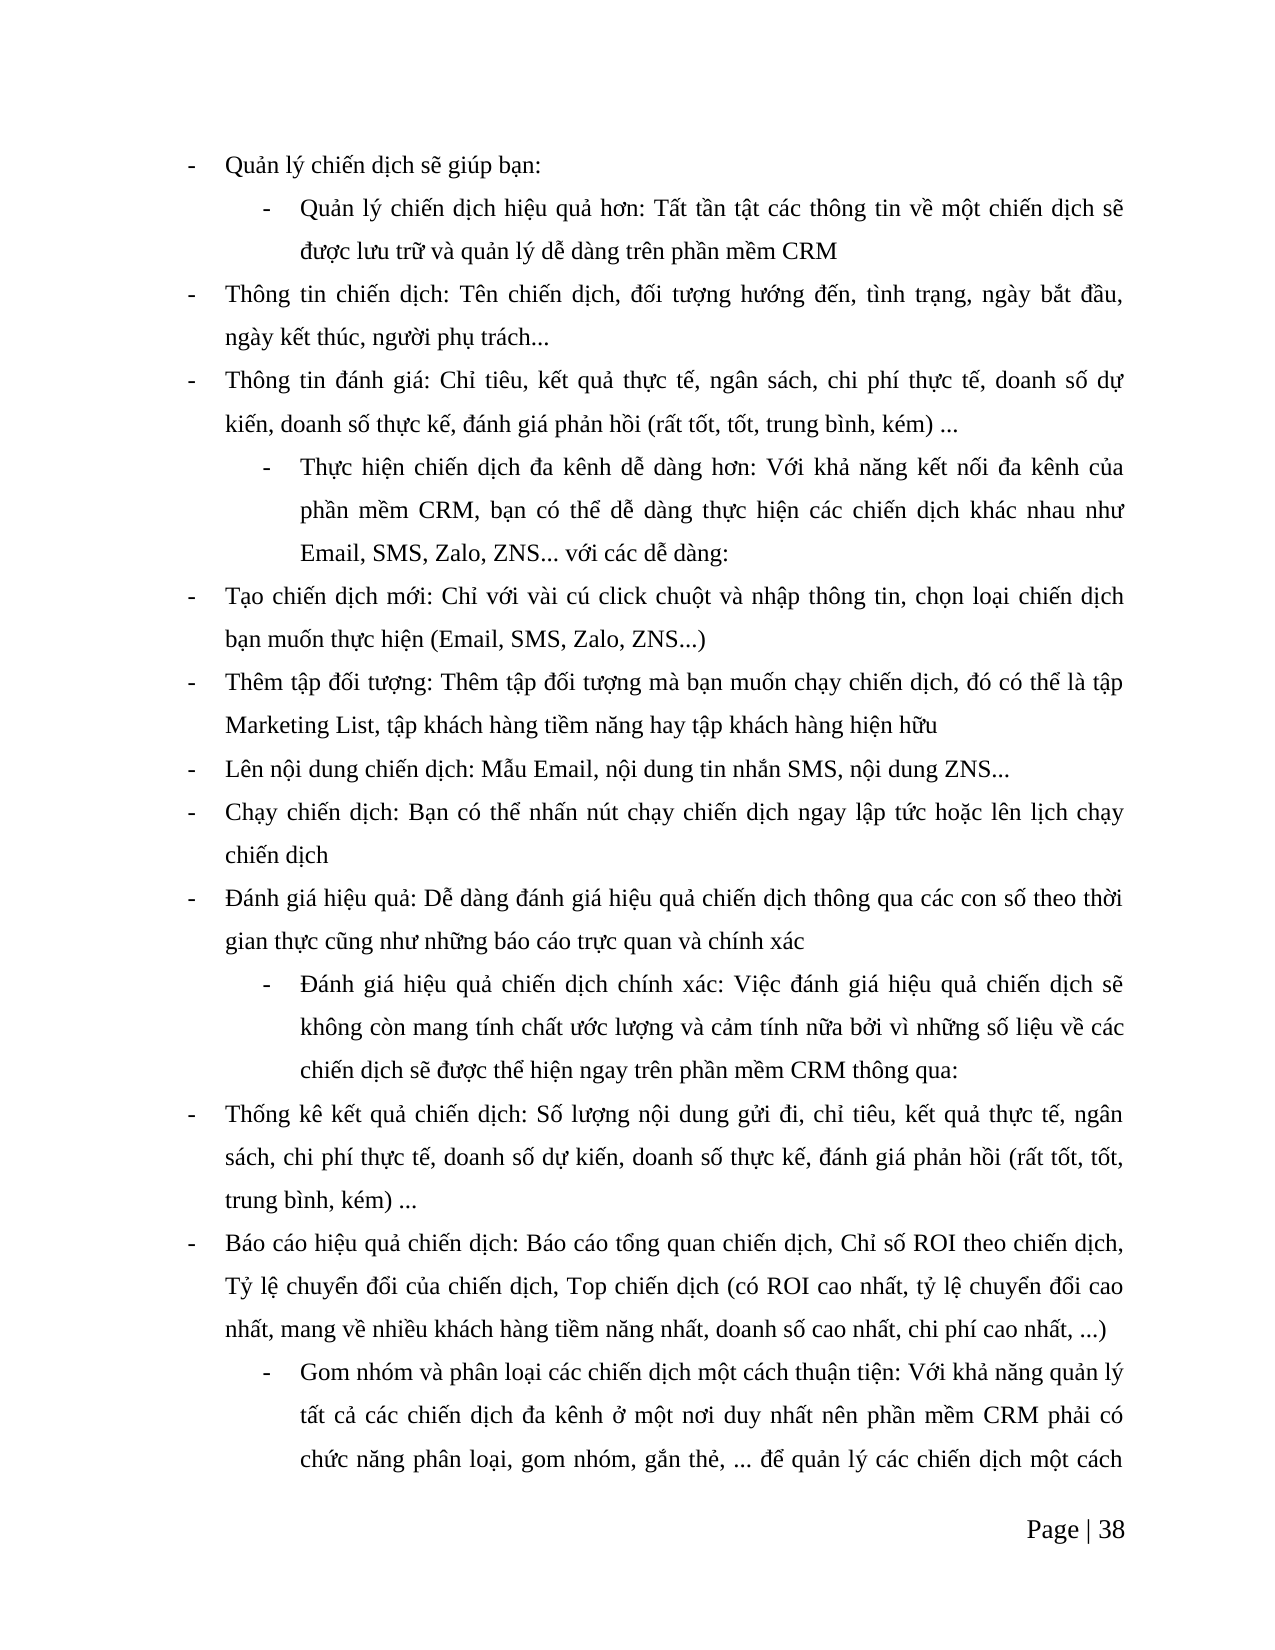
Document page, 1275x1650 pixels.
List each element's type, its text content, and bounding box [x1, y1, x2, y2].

list Lên nội dung chiến dịch: Mẫu Email, nội dung tin nhắn SMS, nội dung ZNS... [187, 754, 1125, 782]
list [262, 1357, 1125, 1472]
list Thông tin đánh giá: Chỉ tiêu, kết quả thực tế, ngân sách, chi phí thực tế, doanh số dự kiến, doanh số thực kế, đánh giá phản hồi (rất tốt, tốt, trung bình, kém) ... [187, 366, 1125, 437]
list Thực hiện chiến dịch đa kênh dễ dàng hơn: Với khả năng kết nối đa kênh của phần mềm CRM, bạn có thể dễ dàng thực hiện các chiến dịch khác nhau như Email, SMS, Zalo, ZNS... với các dễ dàng: [262, 452, 1125, 567]
list Báo cáo hiệu quả chiến dịch: Báo cáo tổng quan chiến dịch, Chỉ số ROI theo chiến dịch, Tỷ lệ chuyển đổi của chiến dịch, Top chiến dịch (có ROI cao nhất, tỷ lệ chuyển đổi cao nhất, mang về nhiều khách hàng tiềm năng nhất, doanh số cao nhất, chi phí cao nhất, ...) [187, 1228, 1125, 1343]
list Thêm tập đối tượng: Thêm tập đối tượng mà bạn muốn chạy chiến dịch, đó có thể là tập Marketing List, tập khách hàng tiềm năng hay tập khách hàng hiện hữu [187, 667, 1125, 739]
list Quản lý chiến dịch hiệu quả hơn: Tất tần tật các thông tin về một chiến dịch sẽ được lưu trữ và quản lý dễ dàng trên phần mềm CRM [262, 193, 1125, 265]
list Thông tin chiến dịch: Tên chiến dịch, đối tượng hướng đến, tình trạng, ngày bắt đầu, ngày kết thúc, người phụ trách... [187, 279, 1125, 351]
list Quản lý chiến dịch sẽ giúp bạn: [187, 150, 1125, 179]
list Chạy chiến dịch: Bạn có thể nhấn nút chạy chiến dịch ngay lập tức hoặc lên lịch chạy chiến dịch [187, 797, 1125, 869]
list Thống kê kết quả chiến dịch: Số lượng nội dung gửi đi, chỉ tiêu, kết quả thực tế, ngân sách, chi phí thực tế, doanh số dự kiến, doanh số thực kế, đánh giá phản hồi (rất tốt, tốt, trung bình, kém) ... [187, 1099, 1125, 1214]
list Đánh giá hiệu quả: Dễ dàng đánh giá hiệu quả chiến dịch thông qua các con số theo thời gian thực cũng như những báo cáo trực quan và chính xác [187, 883, 1125, 955]
list Tạo chiến dịch mới: Chỉ với vài cú click chuột và nhập thông tin, chọn loại chiến dịch bạn muốn thực hiện (Email, SMS, Zalo, ZNS...) [187, 581, 1125, 653]
list Đánh giá hiệu quả chiến dịch chính xác: Việc đánh giá hiệu quả chiến dịch sẽ không còn mang tính chất ước lượng và cảm tính nữa bởi vì những số liệu về các chiến dịch sẽ được thể hiện ngay trên phần mềm CRM thông qua: [262, 969, 1125, 1084]
